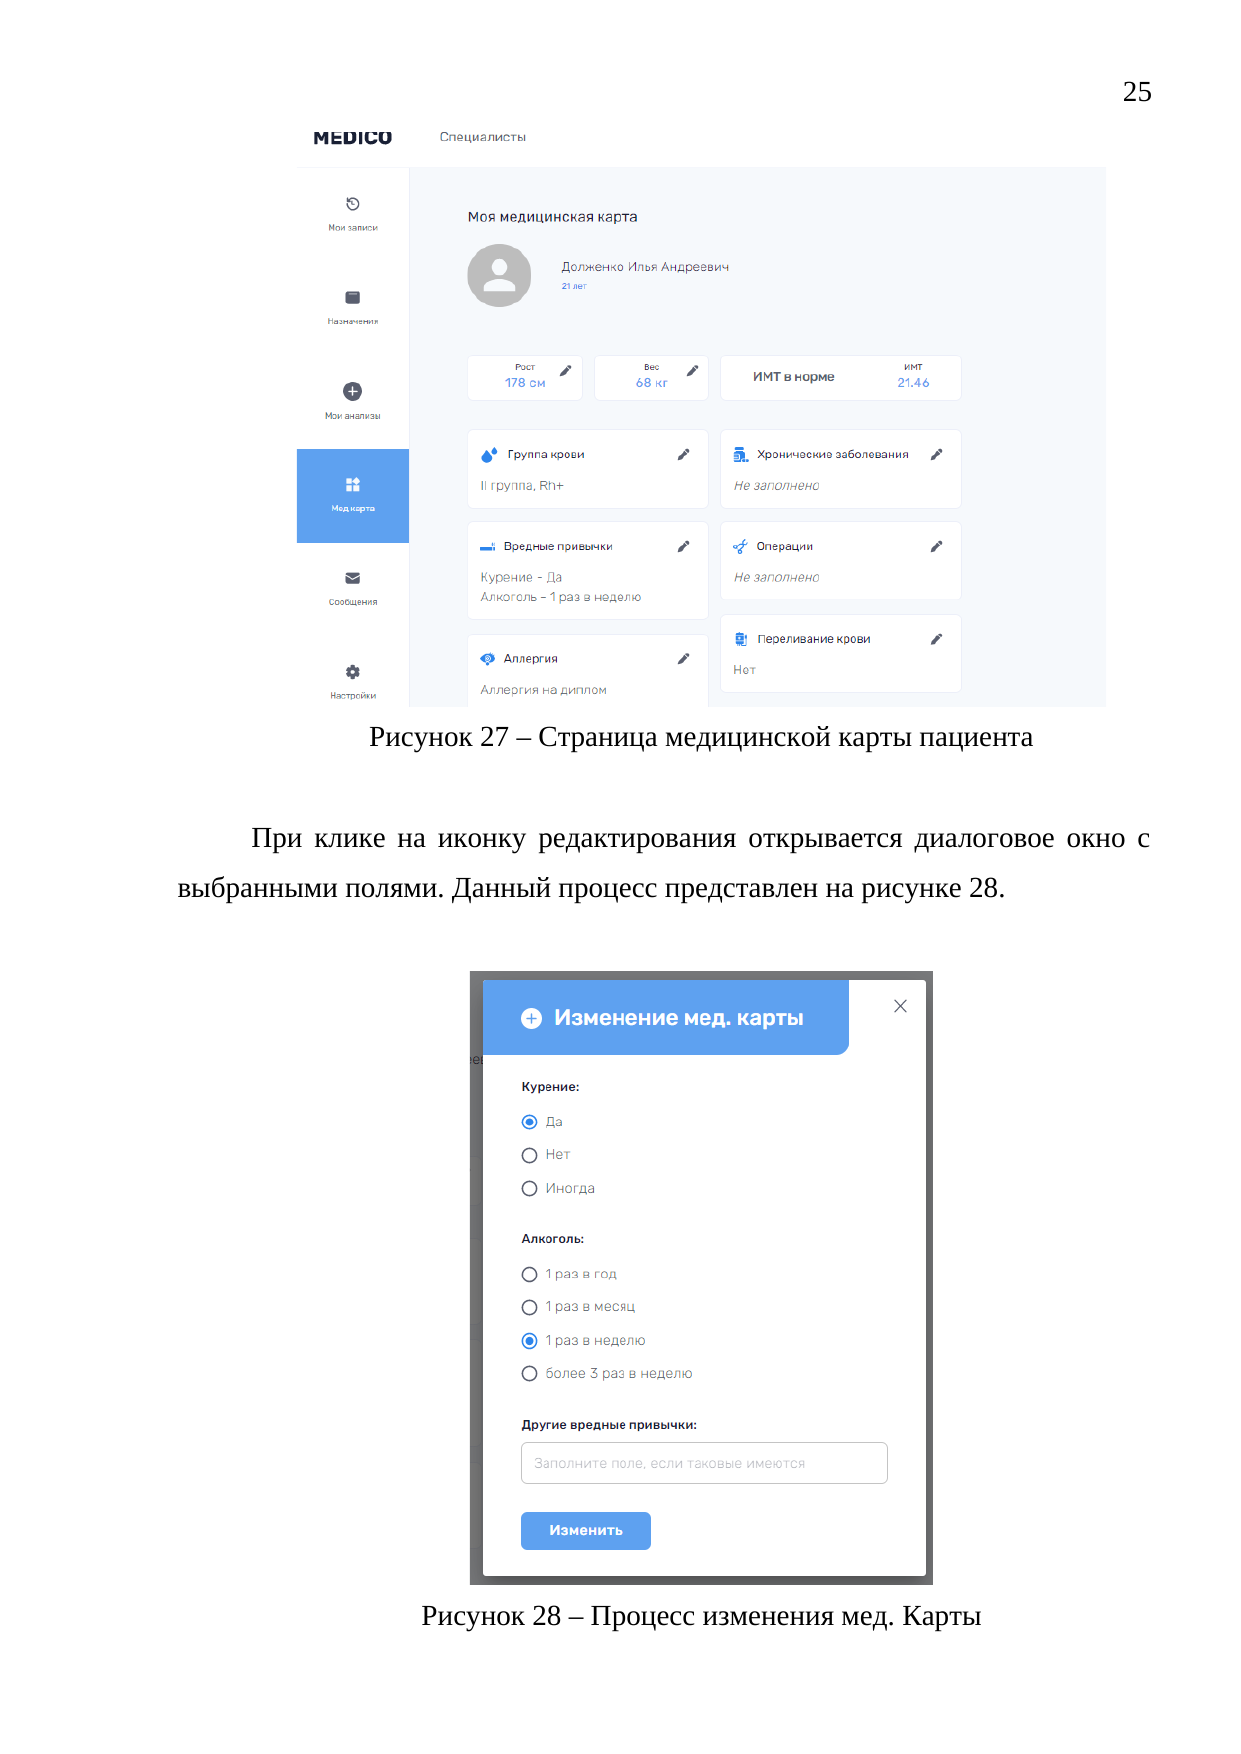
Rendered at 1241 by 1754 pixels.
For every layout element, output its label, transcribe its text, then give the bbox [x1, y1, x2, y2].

text Рисунок 28 – Процесс изменения мед. Карты [177, 1598, 1152, 1631]
picture [296, 132, 1107, 707]
text Рисунок 27 – Страница медицинской карты пациента [177, 719, 1152, 753]
text При клике на иконку редактирования открывается диалоговое окно с выбранными полями. Данный процесс представлен на рисунке 28. [177, 820, 1152, 904]
picture [469, 971, 933, 1585]
